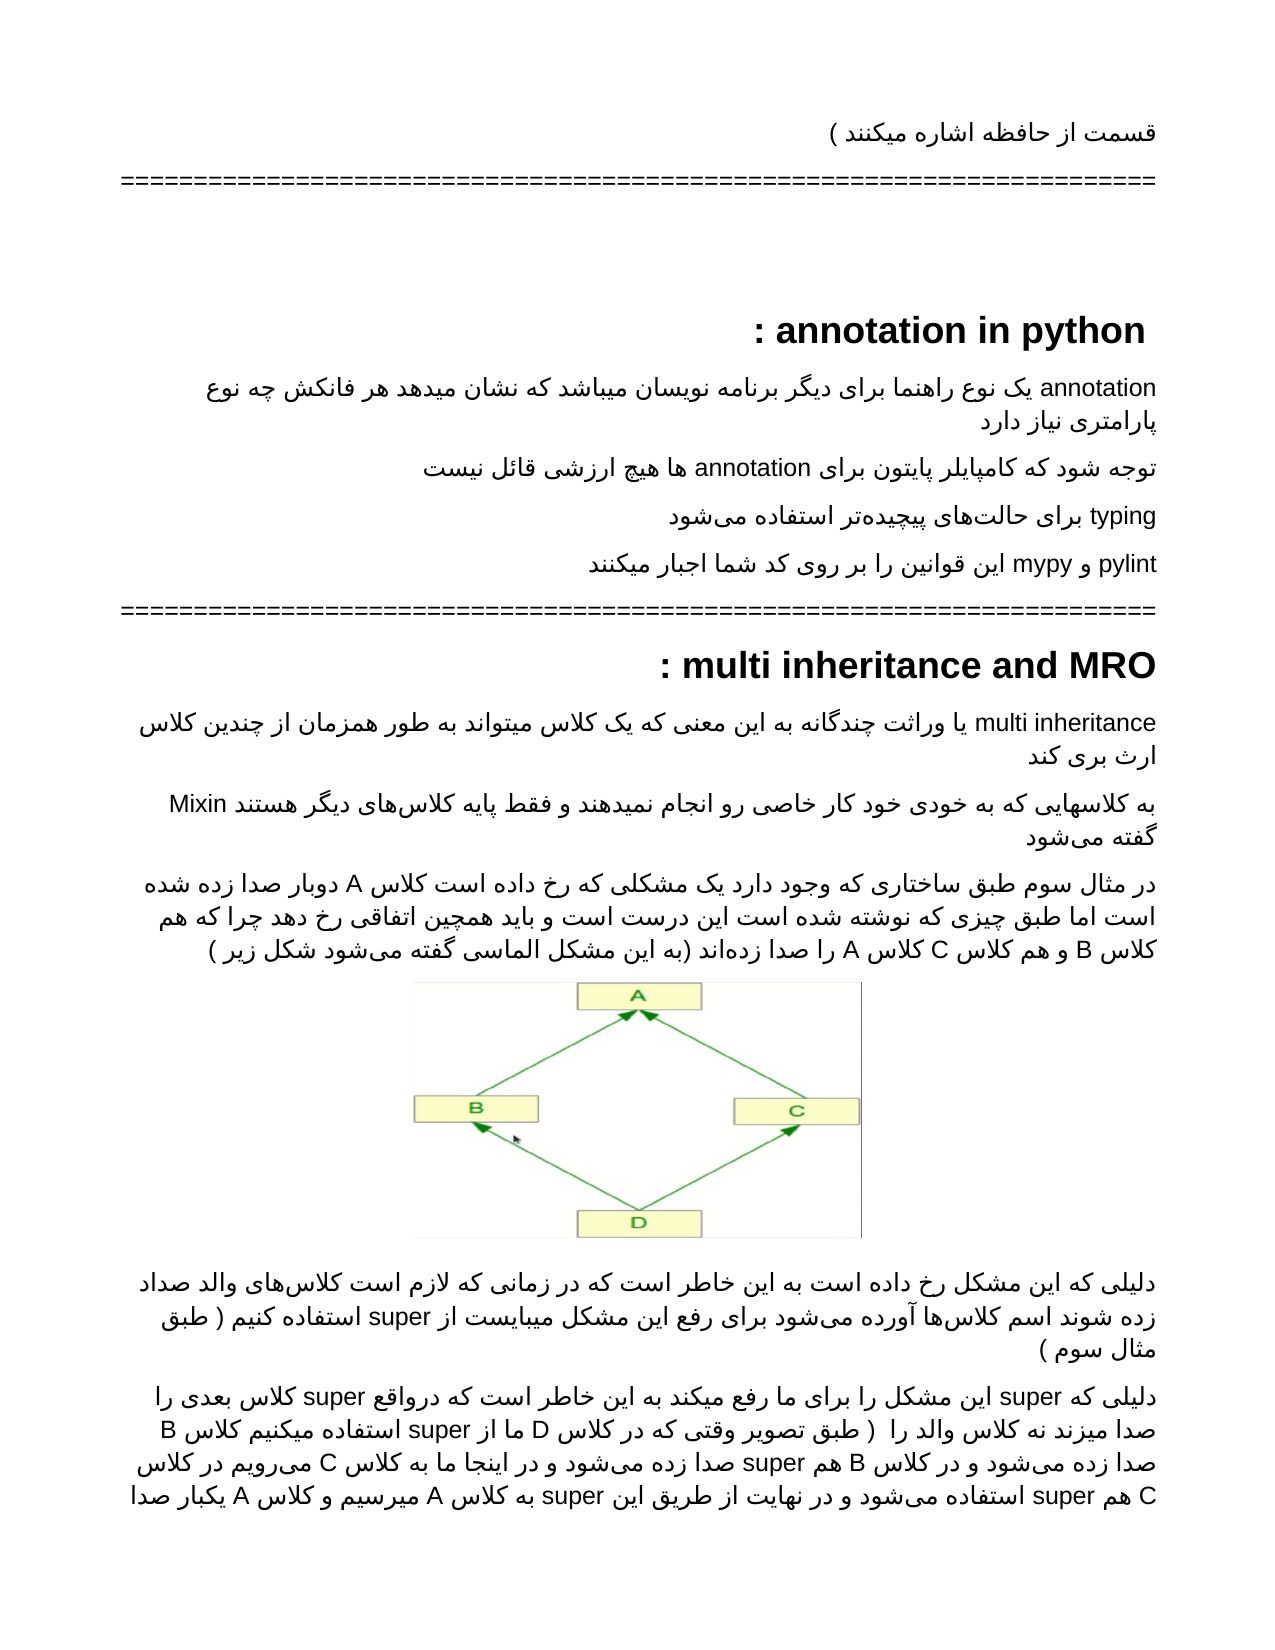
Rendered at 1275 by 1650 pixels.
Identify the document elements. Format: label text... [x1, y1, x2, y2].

text در مثال سوم طبق ساختاری که وجود دارد یک مشکلی که رخ داده است کلاس A دوبار صدا زده شده است اما طبق چیزی که نوشته شده است این درست است و باید همچین اتفاقی رخ دهد چرا که هم‌ کلاس B و هم‌ کلاس C کلاس A را صدا زده‌اند (‌به این مشکل الماسی گفته می‌شود شکل زیر ) [118, 869, 1157, 964]
text pylint و mypy این قوانین را بر روی کد شما اجبار میکنند [118, 548, 1157, 577]
text توجه شود که کامپایلر پایتون برای annotation ها هیچ ارزشی قائل نیست [118, 453, 1157, 482]
text دلیلی که این مشکل رخ داده است به این خاطر است که در زمانی که لازم است کلاس‌های والد صداد زده شوند اسم کلاس‌ها آورده می‌شود برای رفع این مشکل میبایست از super استفاده کنیم ( طبق مثال سوم ) [118, 1268, 1157, 1363]
text annotation in python : [118, 308, 1157, 352]
text به کلاسهایی که به خودی خود کار خاصی رو انجام نمیدهند و فقط پایه کلاس‌های دیگر هستند Mixin گفته می‌شود [118, 788, 1157, 850]
text multi inheritance یا وراثت چندگانه به این معنی که یک کلاس میتواند به طور همزمان از چندین کلاس ارث بری کند [118, 708, 1157, 770]
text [118, 1382, 1157, 1510]
text ======================================================================= [118, 596, 1157, 625]
text typing برای حالت‌های پیچیده‌تر استفاده می‌شود [118, 501, 1157, 530]
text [118, 118, 1157, 147]
text annotation یک نوع راهنما برای دیگر برنامه نویسان میباشد که نشان میدهد هر فانکش چه نوع پارامتری نیاز دارد [118, 373, 1157, 434]
text ======================================================================= [118, 166, 1157, 194]
text multi inheritance and MRO : [118, 644, 1157, 687]
picture [413, 982, 862, 1238]
